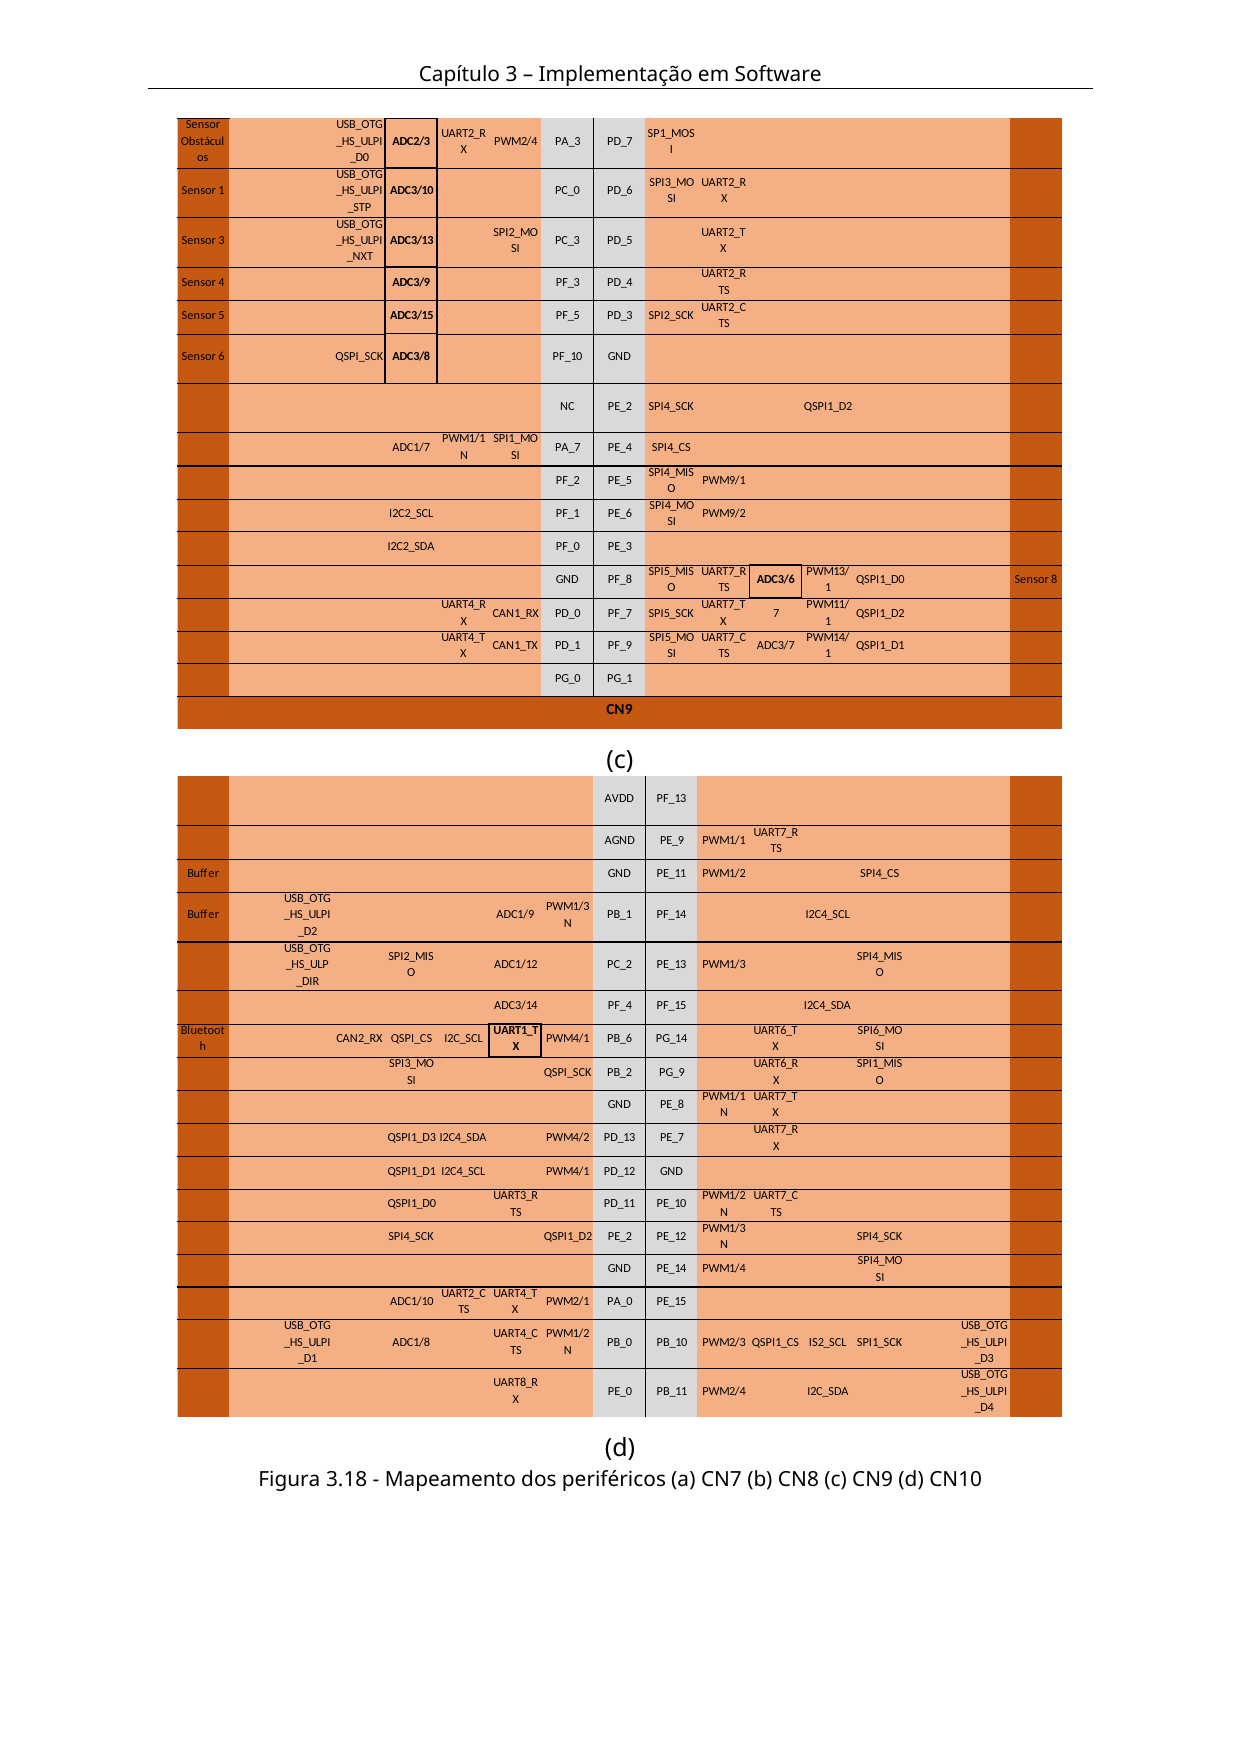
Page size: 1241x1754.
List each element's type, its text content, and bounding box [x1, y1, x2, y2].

text Figura 3.8 - Mapeamento dos periféricos (a) CN7 (b) CN8 (c) CN9 (d) CN10 [148, 1464, 1092, 1492]
table_cell [148, 118, 1092, 742]
table_cell (d) [148, 1430, 1092, 1464]
table_cell [148, 776, 1092, 1430]
table_cell (c) [148, 742, 1092, 776]
